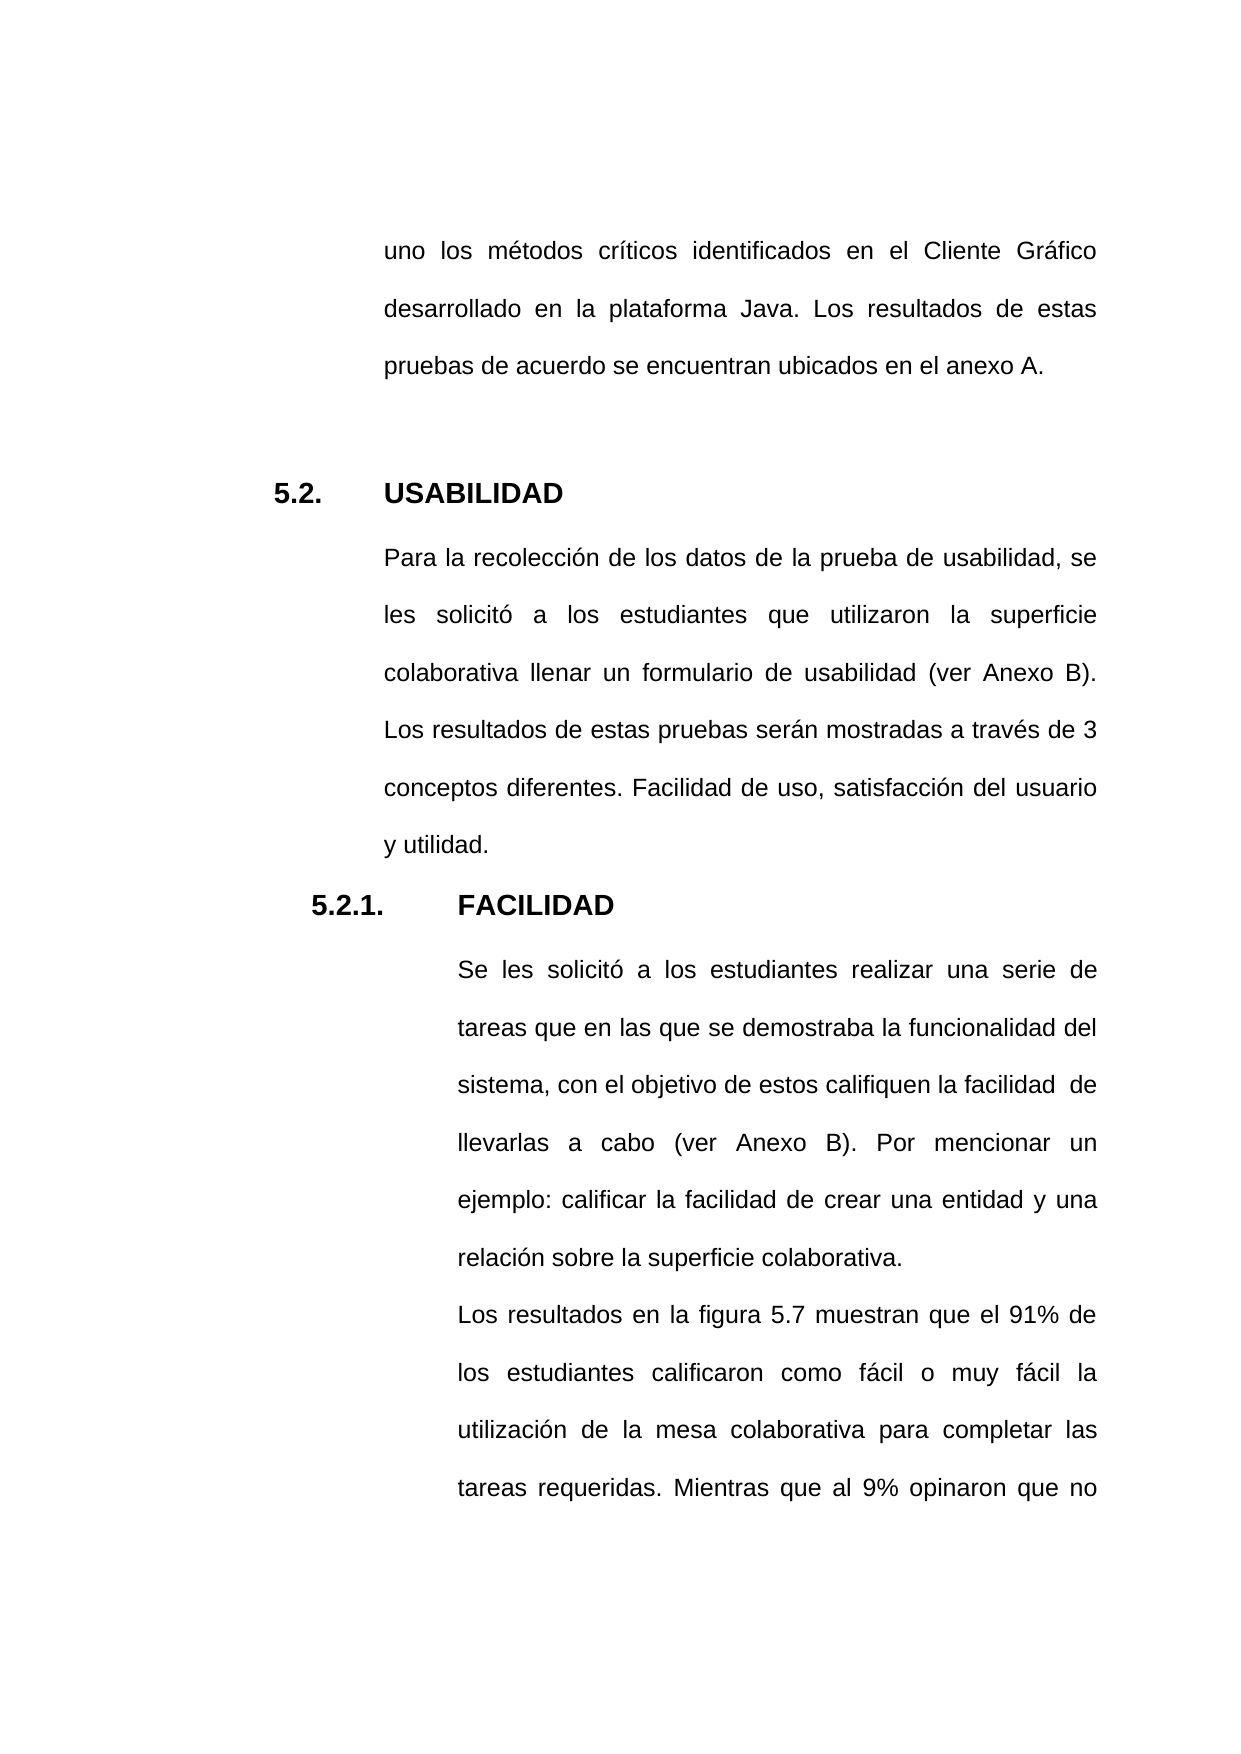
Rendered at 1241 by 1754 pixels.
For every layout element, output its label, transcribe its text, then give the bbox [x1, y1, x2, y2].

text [384, 236, 1098, 380]
text USABILIDAD [274, 476, 1098, 509]
text Para la recolección de los datos de la prueba de usabilidad, se les solicitó a los estudiantes que utilizaron la superficie colaborativa llenar un formulario de usabilidad (ver Anexo B). Los resultados de estas pruebas serán mostradas a través de 3 conceptos diferentes. Facilidad de uso, satisfacción del usuario y utilidad. [384, 543, 1098, 859]
text Se les solicitó a los estudiantes realizar una serie de tareas que en las que se demostraba la funcionalidad del sistema, con el objetivo de estos califiquen la facilidad de llevarlas a cabo (ver Anexo B). Por mencionar un ejemplo: calificar la facilidad de crear una entidad y una relación sobre la superficie colaborativa. [457, 955, 1098, 1271]
list FACILIDAD [311, 888, 1098, 921]
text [457, 1300, 1098, 1501]
